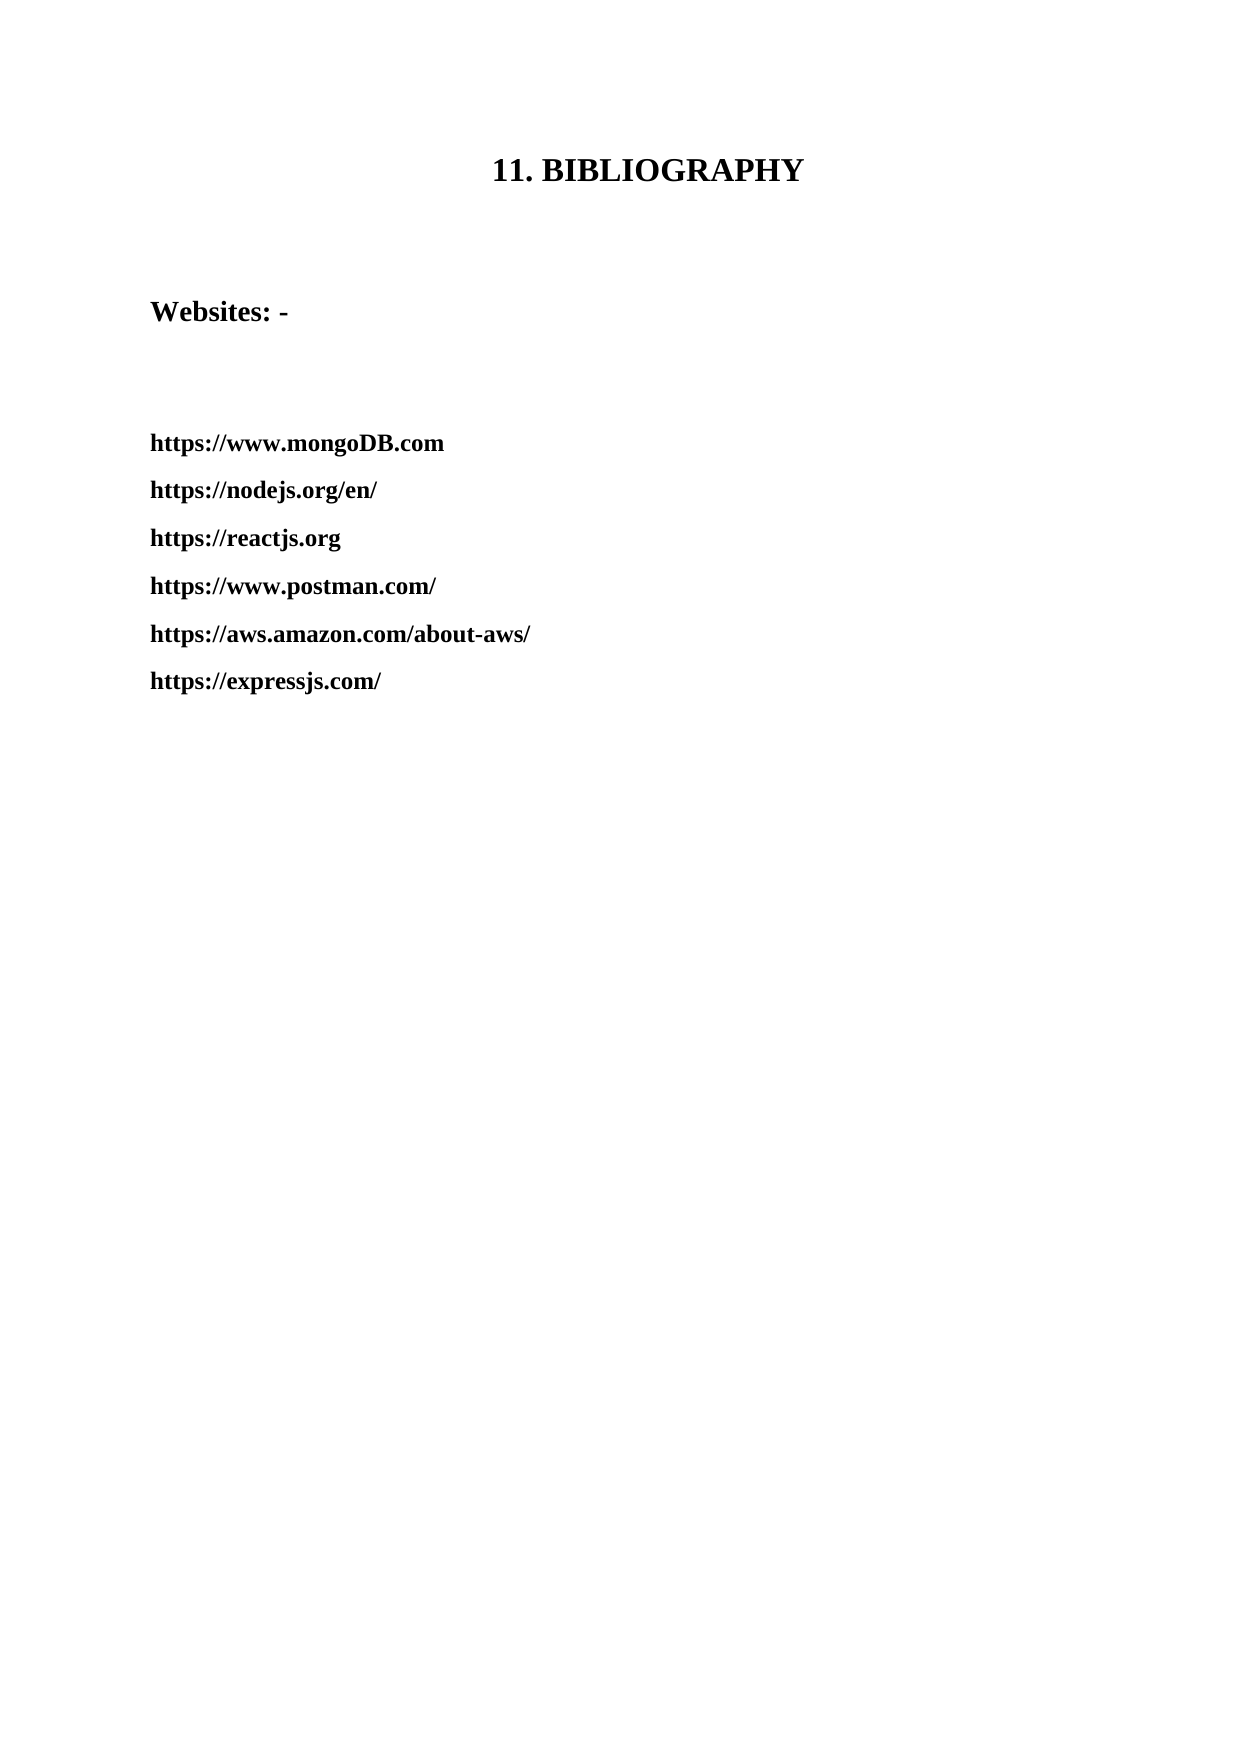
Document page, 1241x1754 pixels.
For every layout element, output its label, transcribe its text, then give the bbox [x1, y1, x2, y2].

text Websites: - [150, 294, 1090, 327]
text https://www.mongoDB.com [150, 428, 1090, 457]
text https://expressjs.com/ [150, 666, 1090, 695]
text https://nodejs.org/en/ [150, 476, 1090, 504]
text https://aws.amazon.com/about-aws/ [150, 619, 1090, 647]
text https://reactjs.org [150, 523, 1090, 552]
text 11. BIBLIOGRAPHY [150, 150, 1090, 188]
text https://www.postman.com/ [150, 571, 1090, 600]
